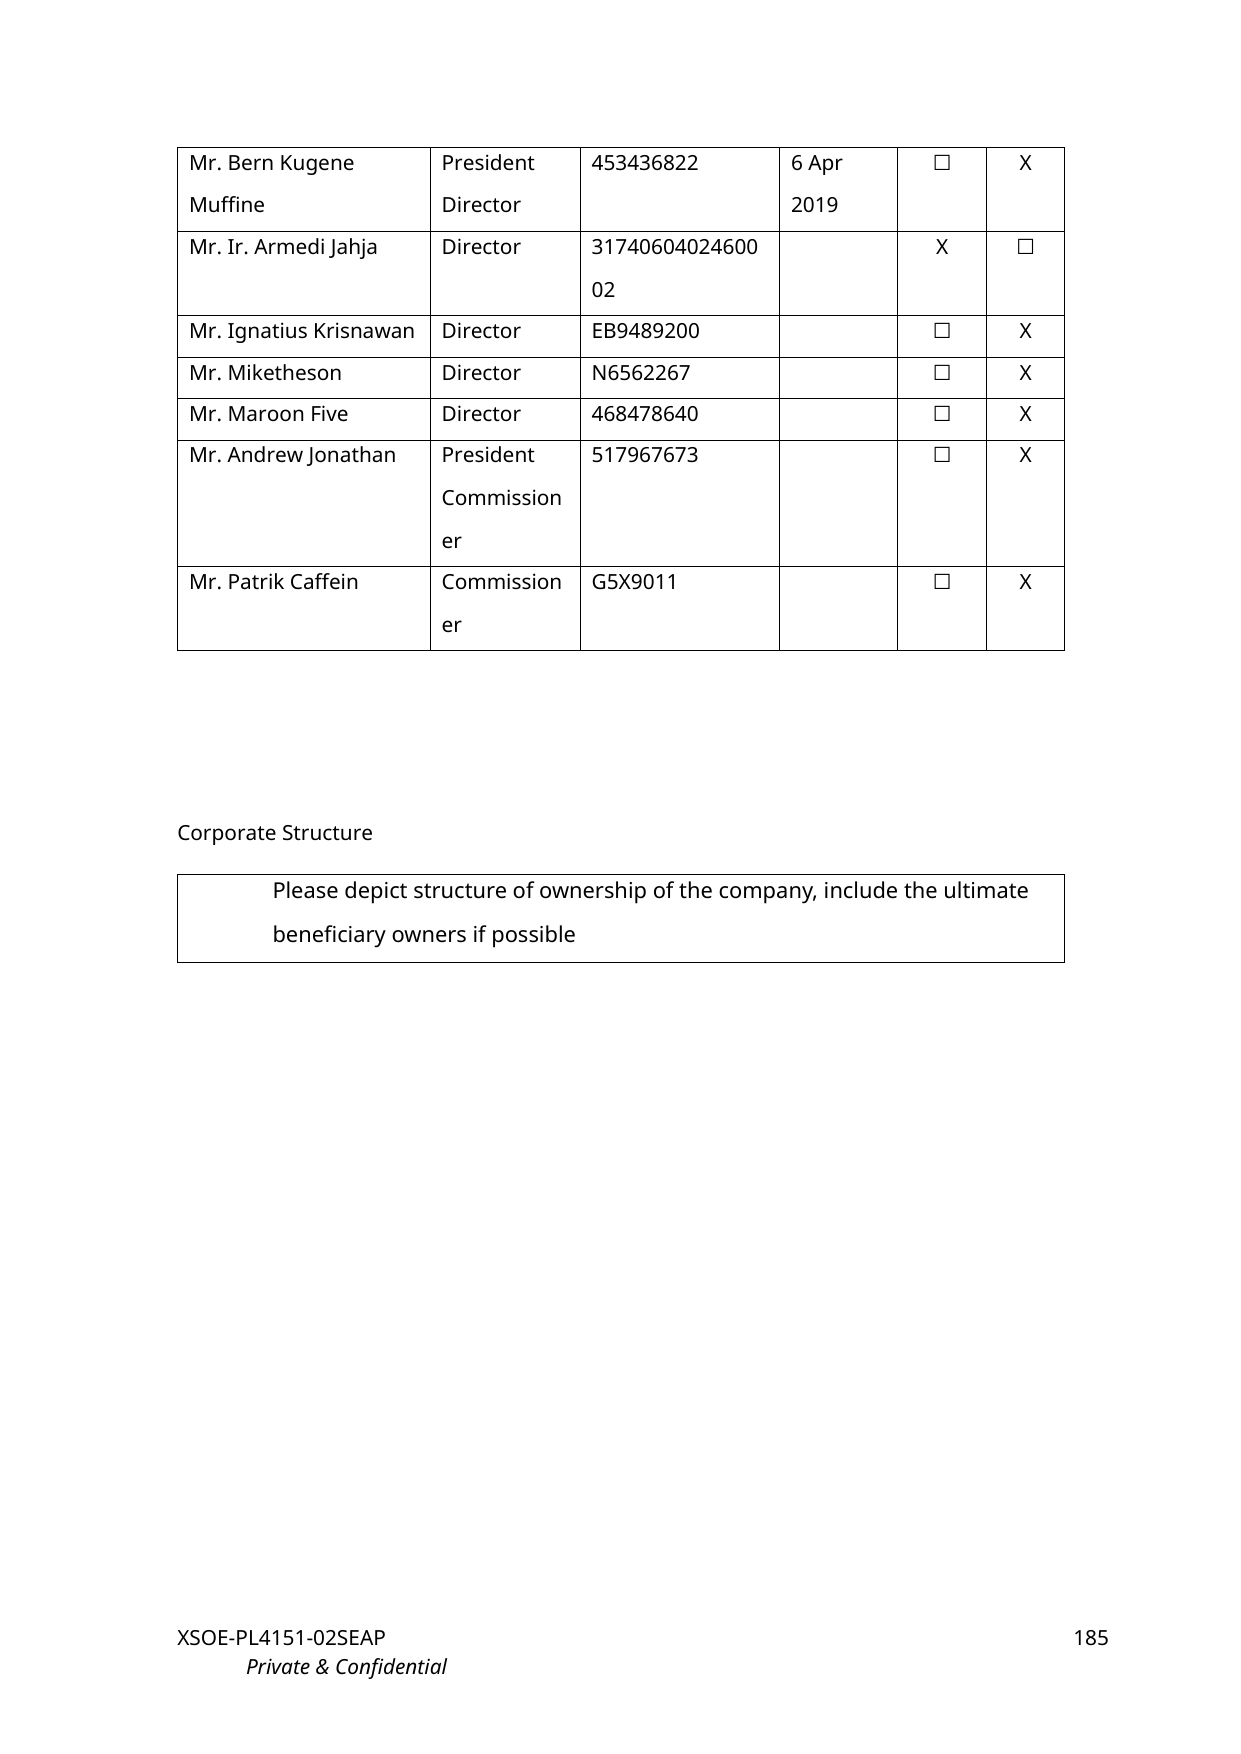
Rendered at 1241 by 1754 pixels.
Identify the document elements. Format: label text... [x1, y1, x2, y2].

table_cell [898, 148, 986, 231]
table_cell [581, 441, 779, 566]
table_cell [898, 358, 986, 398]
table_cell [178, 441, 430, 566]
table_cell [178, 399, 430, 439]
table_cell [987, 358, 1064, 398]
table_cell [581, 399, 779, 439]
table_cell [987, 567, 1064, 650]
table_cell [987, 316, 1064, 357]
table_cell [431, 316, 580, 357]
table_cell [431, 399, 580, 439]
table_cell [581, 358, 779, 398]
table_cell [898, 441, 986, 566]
text Corporate Structure [177, 818, 1122, 847]
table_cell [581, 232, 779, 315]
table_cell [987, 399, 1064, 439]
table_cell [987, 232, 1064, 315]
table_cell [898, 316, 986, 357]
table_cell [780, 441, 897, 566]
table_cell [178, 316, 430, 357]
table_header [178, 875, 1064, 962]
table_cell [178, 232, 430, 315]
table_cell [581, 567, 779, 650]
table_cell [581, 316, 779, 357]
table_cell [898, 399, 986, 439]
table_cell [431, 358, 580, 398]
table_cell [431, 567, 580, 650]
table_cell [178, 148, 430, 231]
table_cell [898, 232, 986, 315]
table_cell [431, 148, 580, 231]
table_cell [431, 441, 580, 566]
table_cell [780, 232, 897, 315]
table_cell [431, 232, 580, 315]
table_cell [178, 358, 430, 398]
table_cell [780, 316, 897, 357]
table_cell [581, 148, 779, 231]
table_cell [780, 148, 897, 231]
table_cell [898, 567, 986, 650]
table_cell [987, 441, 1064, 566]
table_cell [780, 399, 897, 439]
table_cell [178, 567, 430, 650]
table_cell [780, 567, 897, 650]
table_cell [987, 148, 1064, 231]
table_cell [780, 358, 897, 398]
